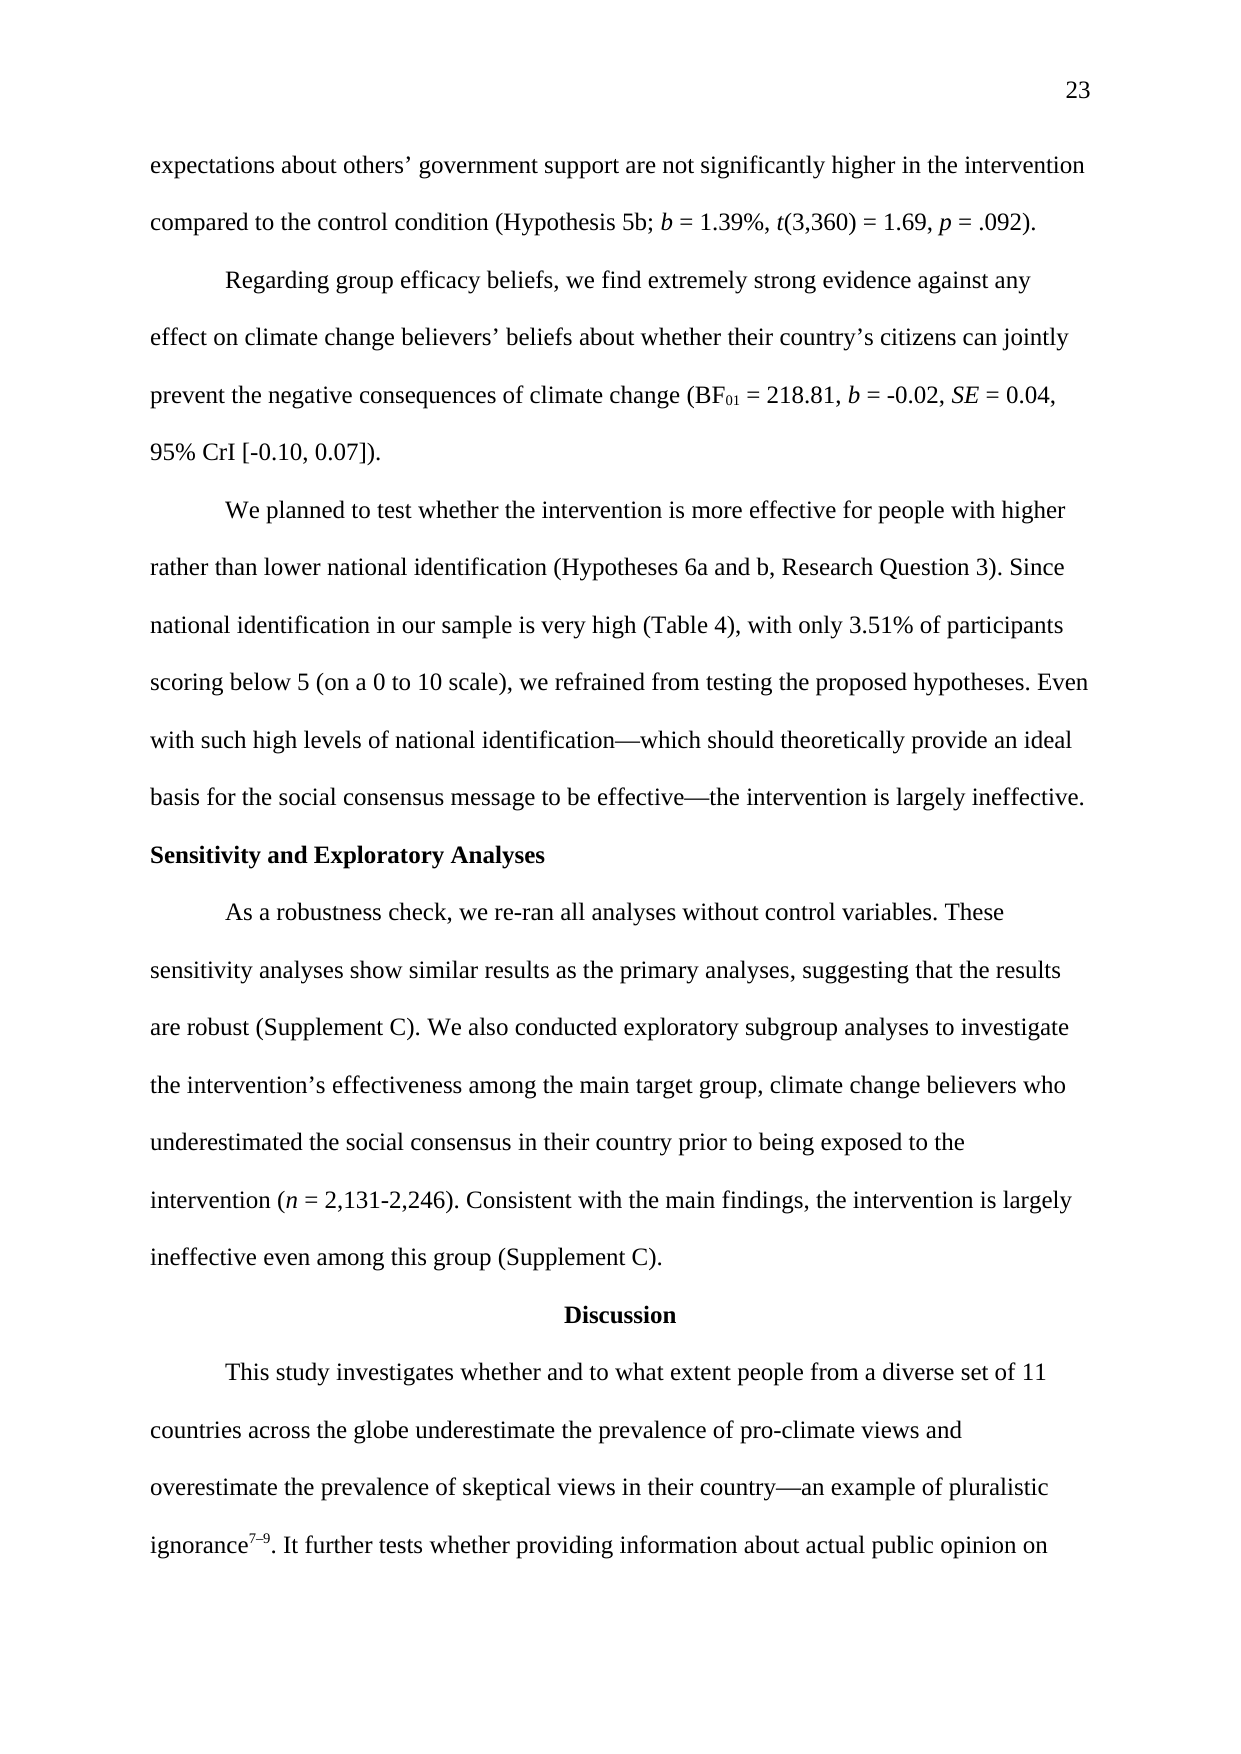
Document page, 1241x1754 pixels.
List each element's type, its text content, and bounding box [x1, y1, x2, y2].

subtitle Sensitivity and Exploratory Analyses [150, 840, 1090, 869]
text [150, 150, 1090, 236]
text We planned to test whether the intervention is more effective for people with higher rather than lower national identification (Hypotheses 6a and b, Research Question 3). Since national identification in our sample is very high (Table 4), with only 3.51% of participants scoring below 5 (on a 0 to 10 scale), we refrained from testing the proposed hypotheses. Even with such high levels of national identification—which should theoretically provide an ideal basis for the social consensus message to be effective—the intervention is largely ineffective. [150, 495, 1090, 811]
text Regarding group efficacy beliefs, we find extremely strong evidence against any effect on climate change believers’ beliefs about whether their country’s citizens can jointly prevent the negative consequences of climate change (BF01 = 218.81, b = -0.02, SE = 0.04, 95% CrI [-0.10, 0.07]). [150, 265, 1090, 466]
text As a robustness check, we re-ran all analyses without control variables. These sensitivity analyses show similar results as the primary analyses, suggesting that the results are robust (Supplement C). We also conducted exploratory subgroup analyses to investigate the intervention’s effectiveness among the main target group, climate change believers who underestimated the social consensus in their country prior to being exposed to the intervention (n = 2,131-2,246). Consistent with the main findings, the intervention is largely ineffective even among this group (Supplement C). [150, 897, 1090, 1271]
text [150, 1357, 1090, 1559]
subtitle Discussion [150, 1300, 1090, 1329]
